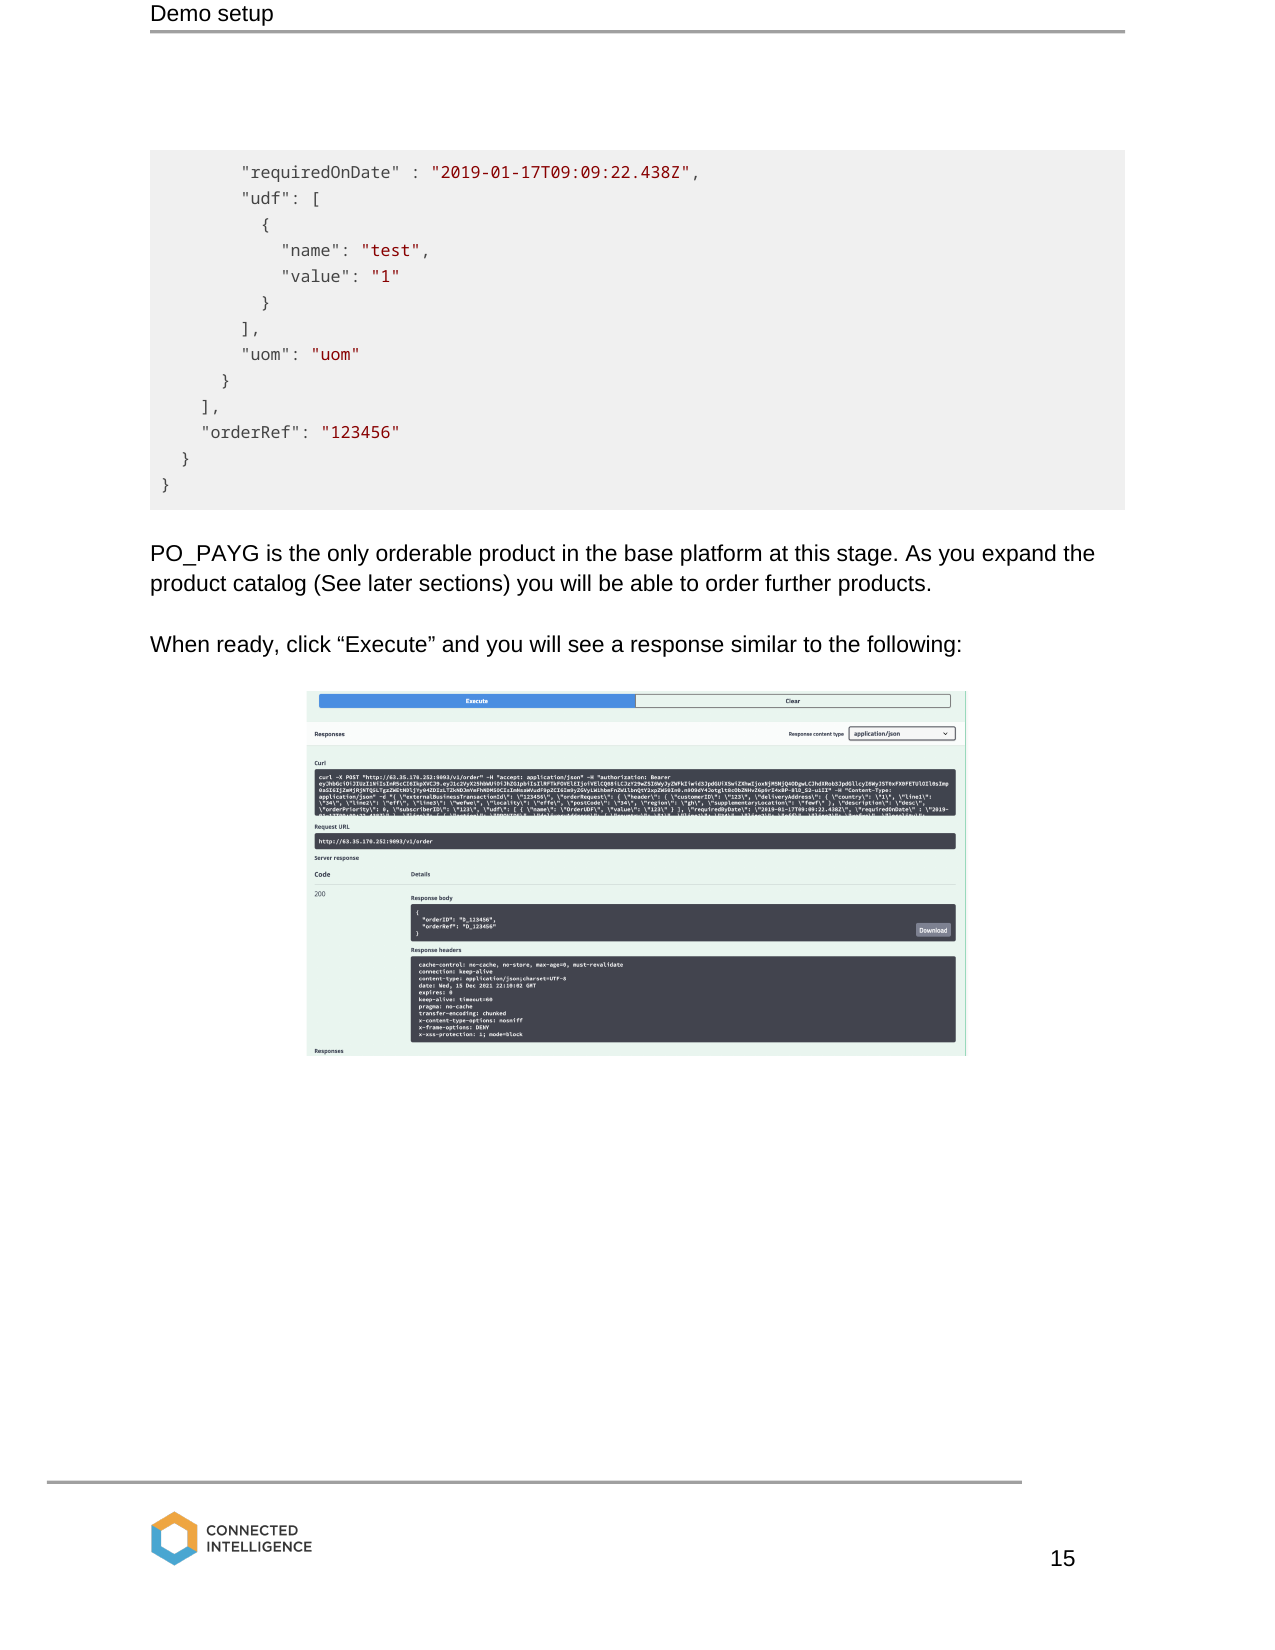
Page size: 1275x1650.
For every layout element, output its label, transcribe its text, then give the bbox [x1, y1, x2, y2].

text PO_PAYG is the only orderable product in the base platform at this stage. As you expand the product catalog (See later sections) you will be able to order further products. [150, 540, 1125, 597]
text When ready, click “Execute” and you will see a response similar to the following: [150, 631, 1125, 657]
picture [306, 691, 969, 1056]
picture [150, 1510, 313, 1567]
